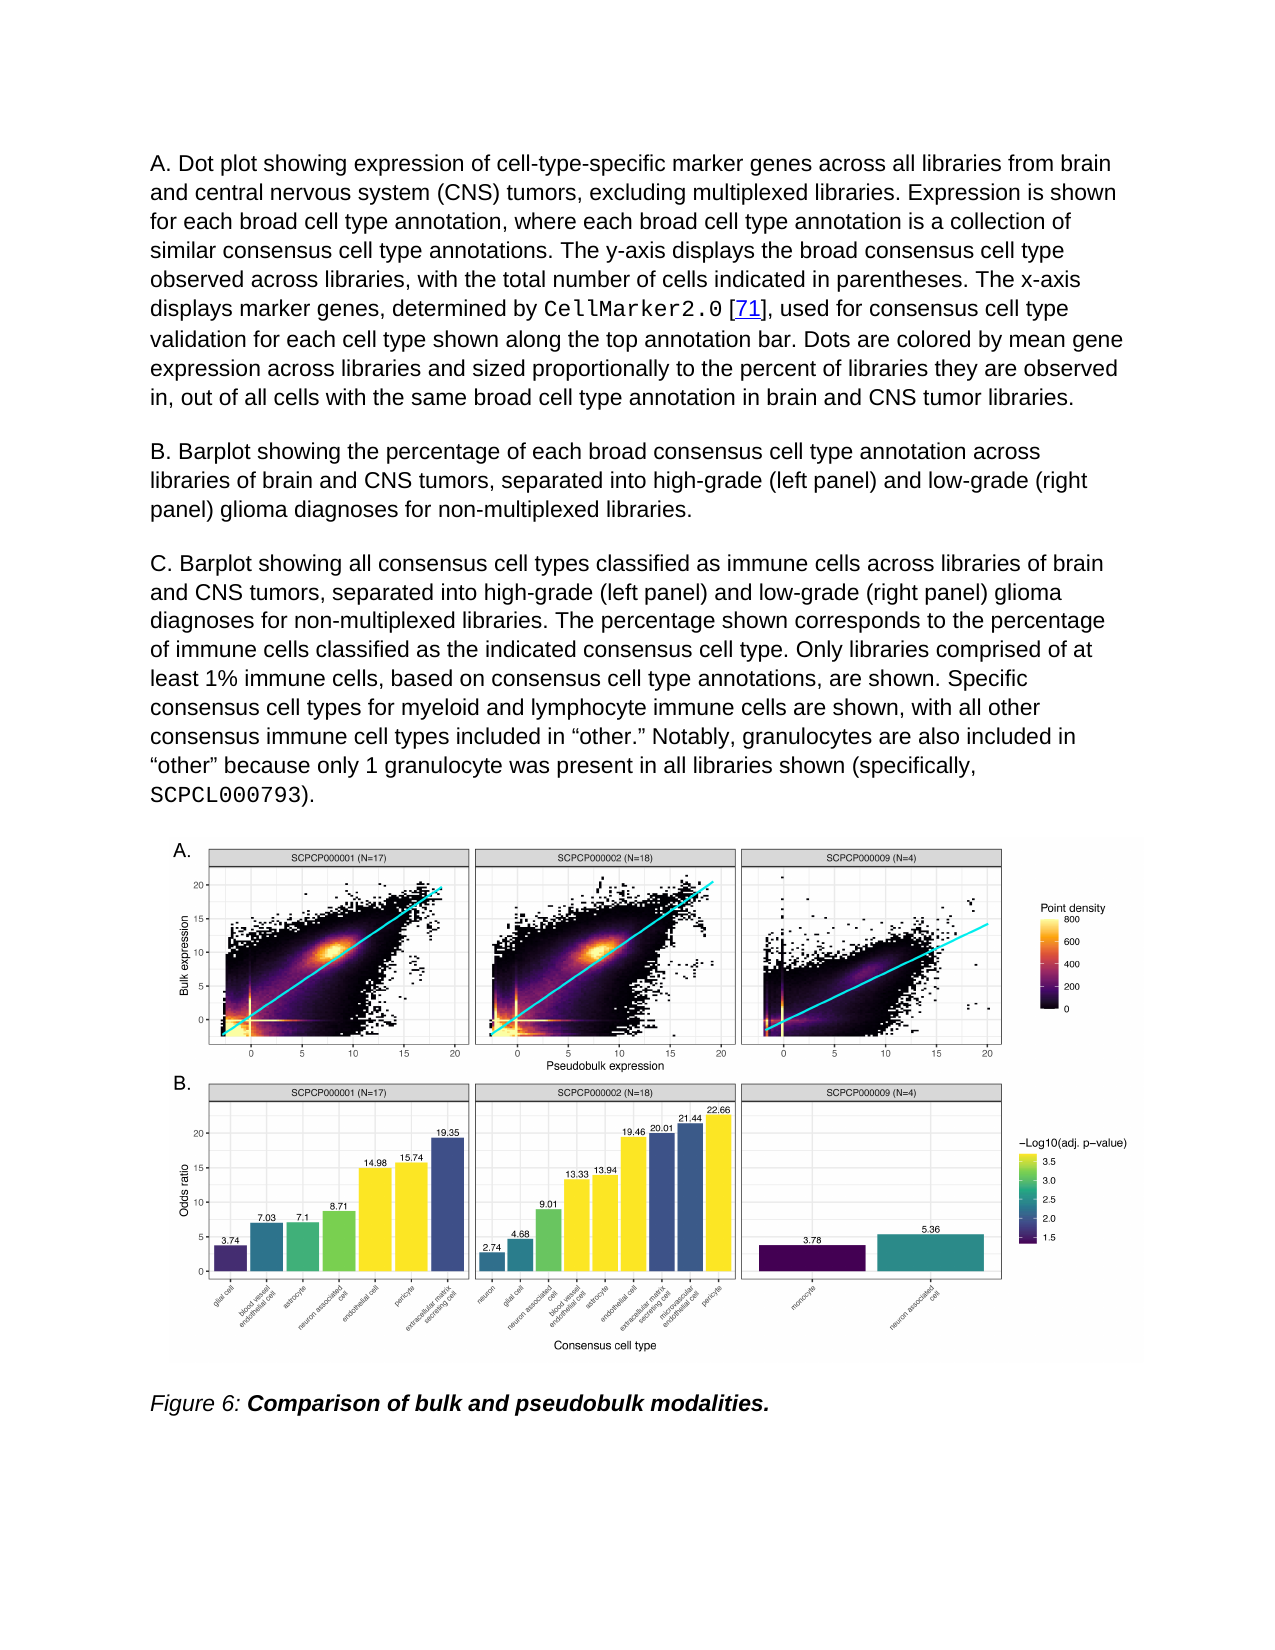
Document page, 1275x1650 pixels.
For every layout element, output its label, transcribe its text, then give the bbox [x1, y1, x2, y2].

text Figure 6: Comparison of bulk and pseudobulk modalities. [150, 1390, 1125, 1416]
text A. Dot plot showing expression of cell-type-specific marker genes across all libraries from brain and central nervous system (CNS) tumors, excluding multiplexed libraries. Expression is shown for each broad cell type annotation, where each broad cell type annotation is a collection of similar consensus cell type annotations. The y-axis displays the broad consensus cell type observed across libraries, with the total number of cells indicated in parentheses. The x-axis displays marker genes, determined by CellMarker2.0 [71], used for consensus cell type validation for each cell type shown along the top annotation bar. Dots are colored by mean gene expression across libraries and sized proportionally to the percent of libraries they are observed in, out of all cells with the same broad cell type annotation in brain and CNS tumor libraries. [150, 150, 1125, 410]
text C. Barplot showing all consensus cell types classified as immune cells across libraries of brain and CNS tumors, separated into high-grade (left panel) and low-grade (right panel) glioma diagnoses for non-multiplexed libraries. The percentage shown corresponds to the percentage of immune cells classified as the indicated consensus cell type. Only libraries comprised of at least 1% immune cells, based on consensus cell type annotations, are shown. Specific consensus cell types for myeloid and lymphocyte immune cells are shown, with all other consensus immune cell types included in “other.” Notably, granulocytes are also included in “other” because only 1 granulocyte was present in all libraries shown (specifically, SCPCL000793). [150, 549, 1125, 809]
text B. Barplot showing the percentage of each broad consensus cell type annotation across libraries of brain and CNS tumors, separated into high-grade (left panel) and low-grade (right panel) glioma diagnoses for non-multiplexed libraries. [150, 438, 1125, 522]
picture [168, 837, 1144, 1363]
